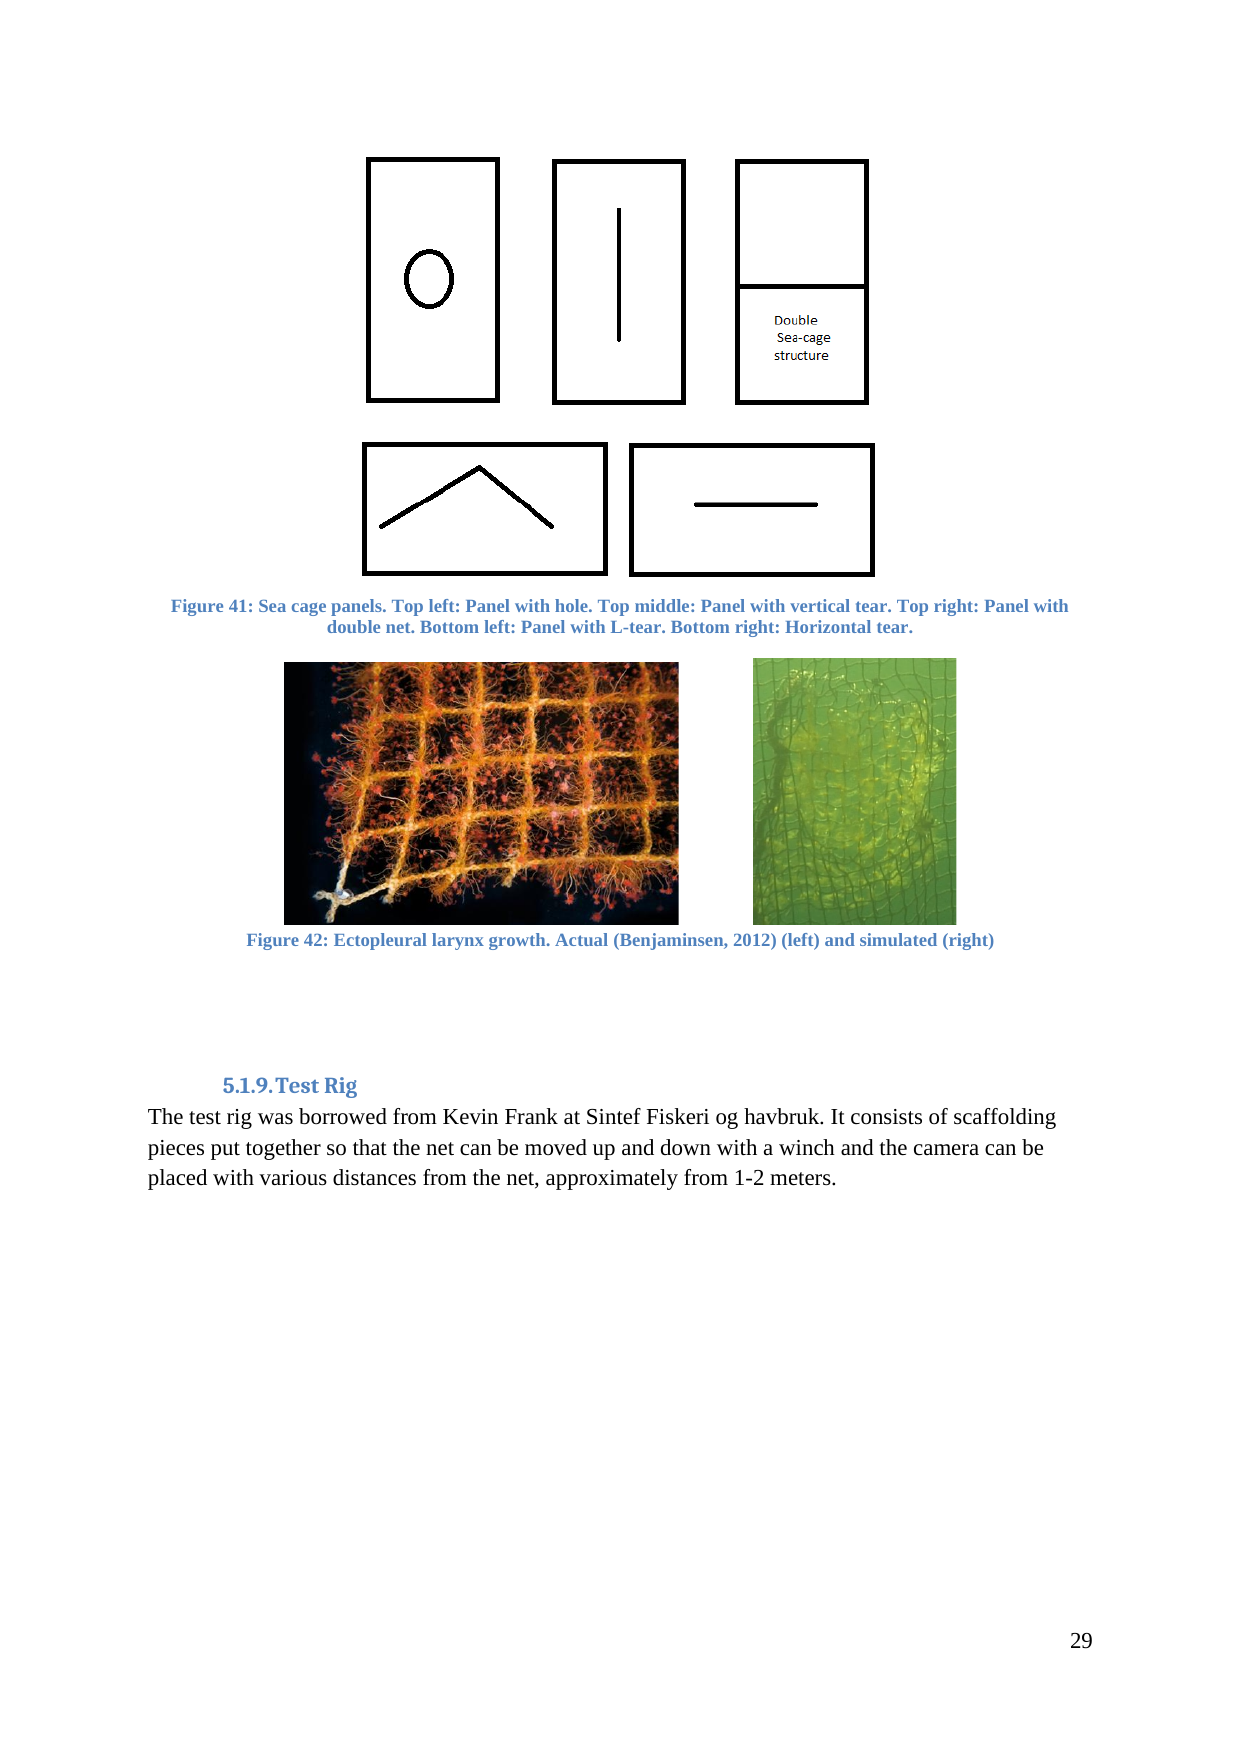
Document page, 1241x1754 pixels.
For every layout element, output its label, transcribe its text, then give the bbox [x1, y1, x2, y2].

text The test rig was borrowed from Kevin Frank at Sintef Fiskeri og havbruk. It consists of scaffolding pieces put together so that the net can be moved up and down with a winch and the camera can be placed with various distances from the net, approximately from 1-2 meters. [148, 1103, 1093, 1190]
text Figure 41: Sea cage panels. Top left: Panel with hole. Top middle: Panel with vertical tear. Top right: Panel with double net. Bottom left: Panel with L-tear. Bottom right: Horizontal tear. [148, 595, 1093, 638]
picture [753, 658, 957, 925]
text Figure 42: Ectopleural larynx growth. Actual (left) and simulated (right) [148, 929, 1093, 950]
subtitle Test Rig [223, 1073, 1093, 1099]
picture [355, 147, 885, 591]
picture [284, 662, 679, 925]
